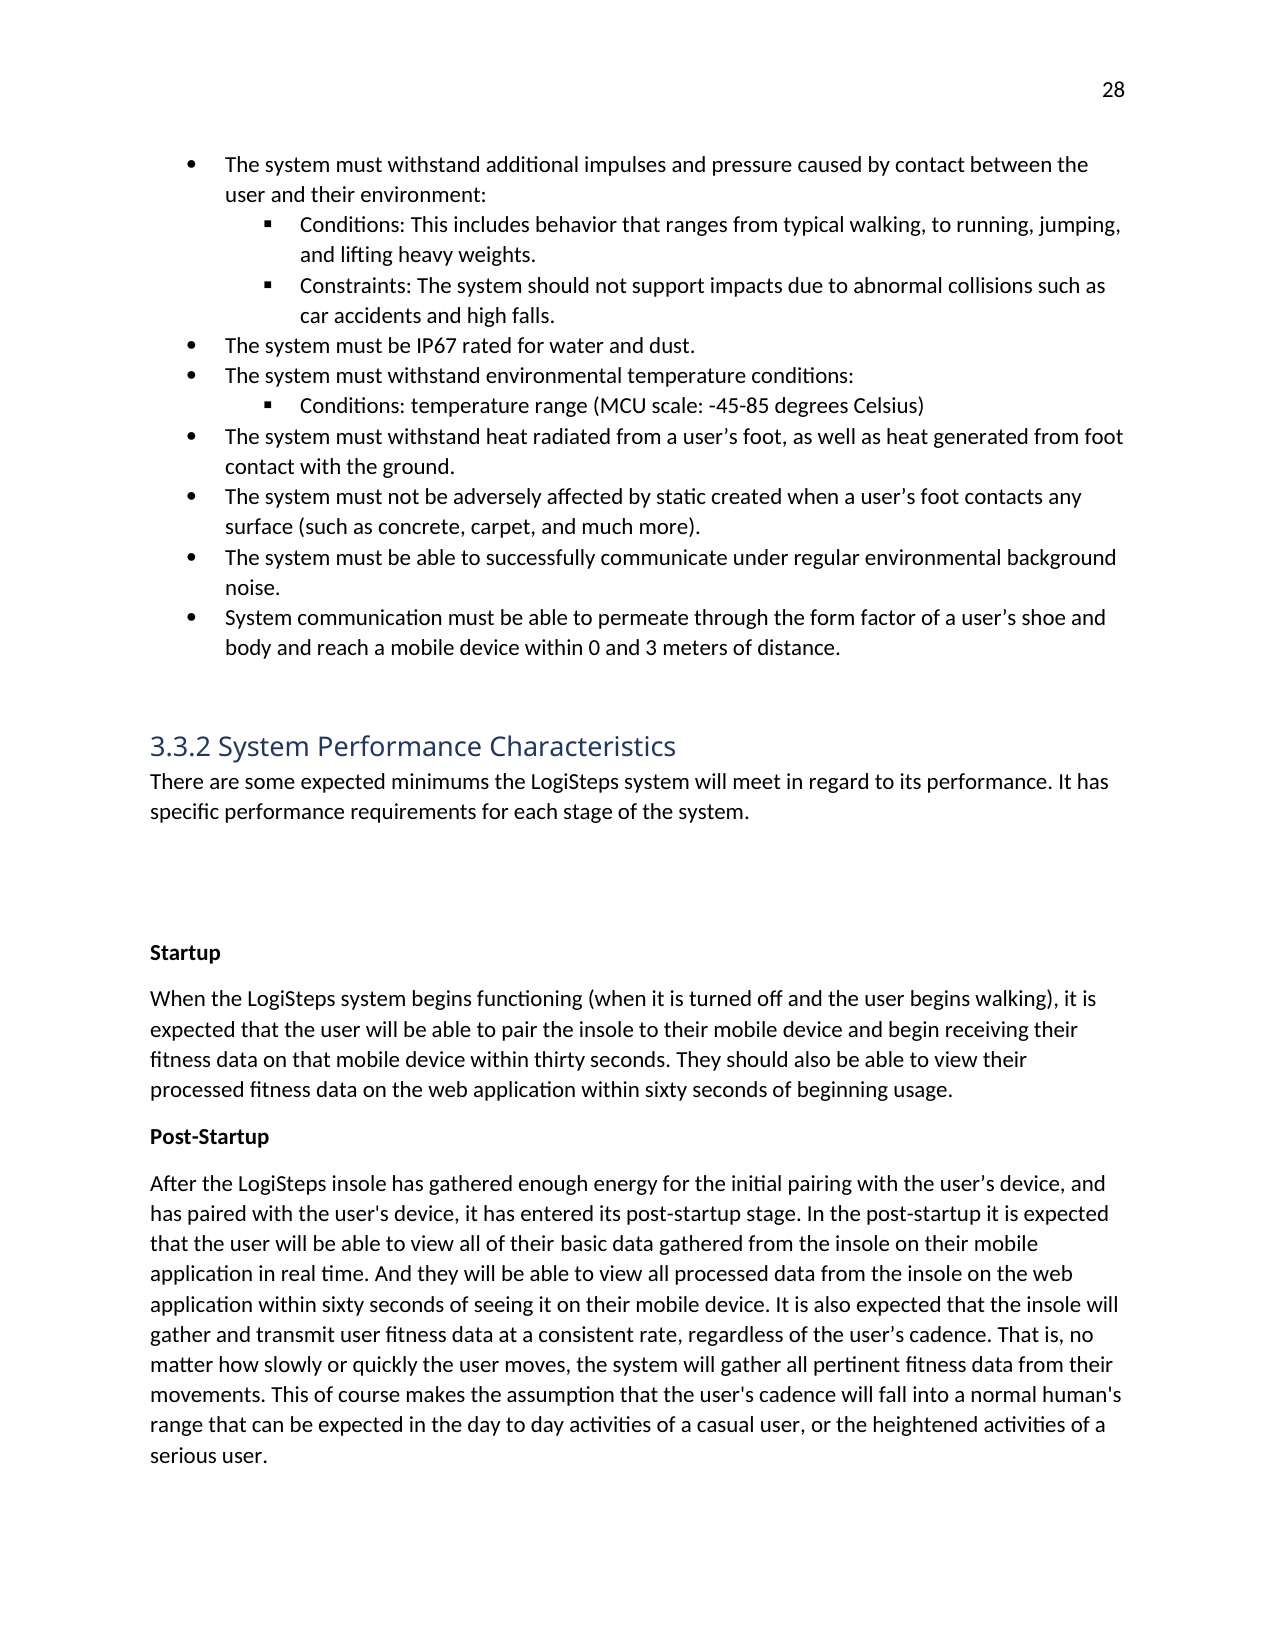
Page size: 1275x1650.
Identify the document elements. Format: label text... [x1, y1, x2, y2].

text Startup [150, 938, 1125, 966]
list System communication must be able to permeate through the form factor of a user’s shoe and body and reach a mobile device within 0 and 3 meters of distance. [187, 603, 1125, 661]
subtitle 3.3.2 System Performance Characteristics [150, 727, 1125, 764]
text There are some expected minimums the LogiSteps system will meet in regard to its performance. It has specific performance requirements for each stage of the system. [150, 767, 1125, 825]
list The system must not be adversely affected by static created when a user’s foot contacts any surface (such as concrete, carpet, and much more). [187, 482, 1125, 541]
list The system must be IP67 rated for water and dust. [187, 331, 1125, 359]
list The system must withstand heat radiated from a user’s foot, as well as heat generated from foot contact with the ground. [187, 422, 1125, 480]
text Post-Startup [150, 1122, 1125, 1150]
list The system must withstand environmental temperature conditions: [187, 361, 1125, 389]
text After the LogiSteps insole has gathered enough energy for the initial pairing with the user’s device, and has paired with the user's device, it has entered its post-startup stage. In the post-startup it is expected that the user will be able to view all of their basic data gathered from the insole on their mobile application in real time. And they will be able to view all processed data from the insole on the web application within sixty seconds of seeing it on their mobile device. It is also expected that the insole will gather and transmit user fitness data at a consistent rate, regardless of the user’s cadence. That is, no matter how slowly or quickly the user moves, the system will gather all pertinent fitness data from their movements. This of course makes the assumption that the user's cadence will fall into a normal human's range that can be expected in the day to day activities of a casual user, or the heightened activities of a serious user. [150, 1169, 1125, 1469]
list Constraints: The system should not support impacts due to abnormal collisions such as car accidents and high falls. [262, 271, 1125, 329]
list Conditions: temperature range (MCU scale: -45-85 degrees Celsius) [262, 392, 1125, 420]
list Conditions: This includes behavior that ranges from typical walking, to running, jumping, and lifting heavy weights. [262, 210, 1125, 269]
list The system must be able to successfully communicate under regular environmental background noise. [187, 543, 1125, 601]
list The system must withstand additional impulses and pressure caused by contact between the user and their environment: [187, 150, 1125, 208]
text When the LogiSteps system begins functioning (when it is turned off and the user begins walking), it is expected that the user will be able to pair the insole to their mobile device and begin receiving their fitness data on that mobile device within thirty seconds. They should also be able to view their processed fitness data on the web application within sixty seconds of beginning usage. [150, 984, 1125, 1103]
